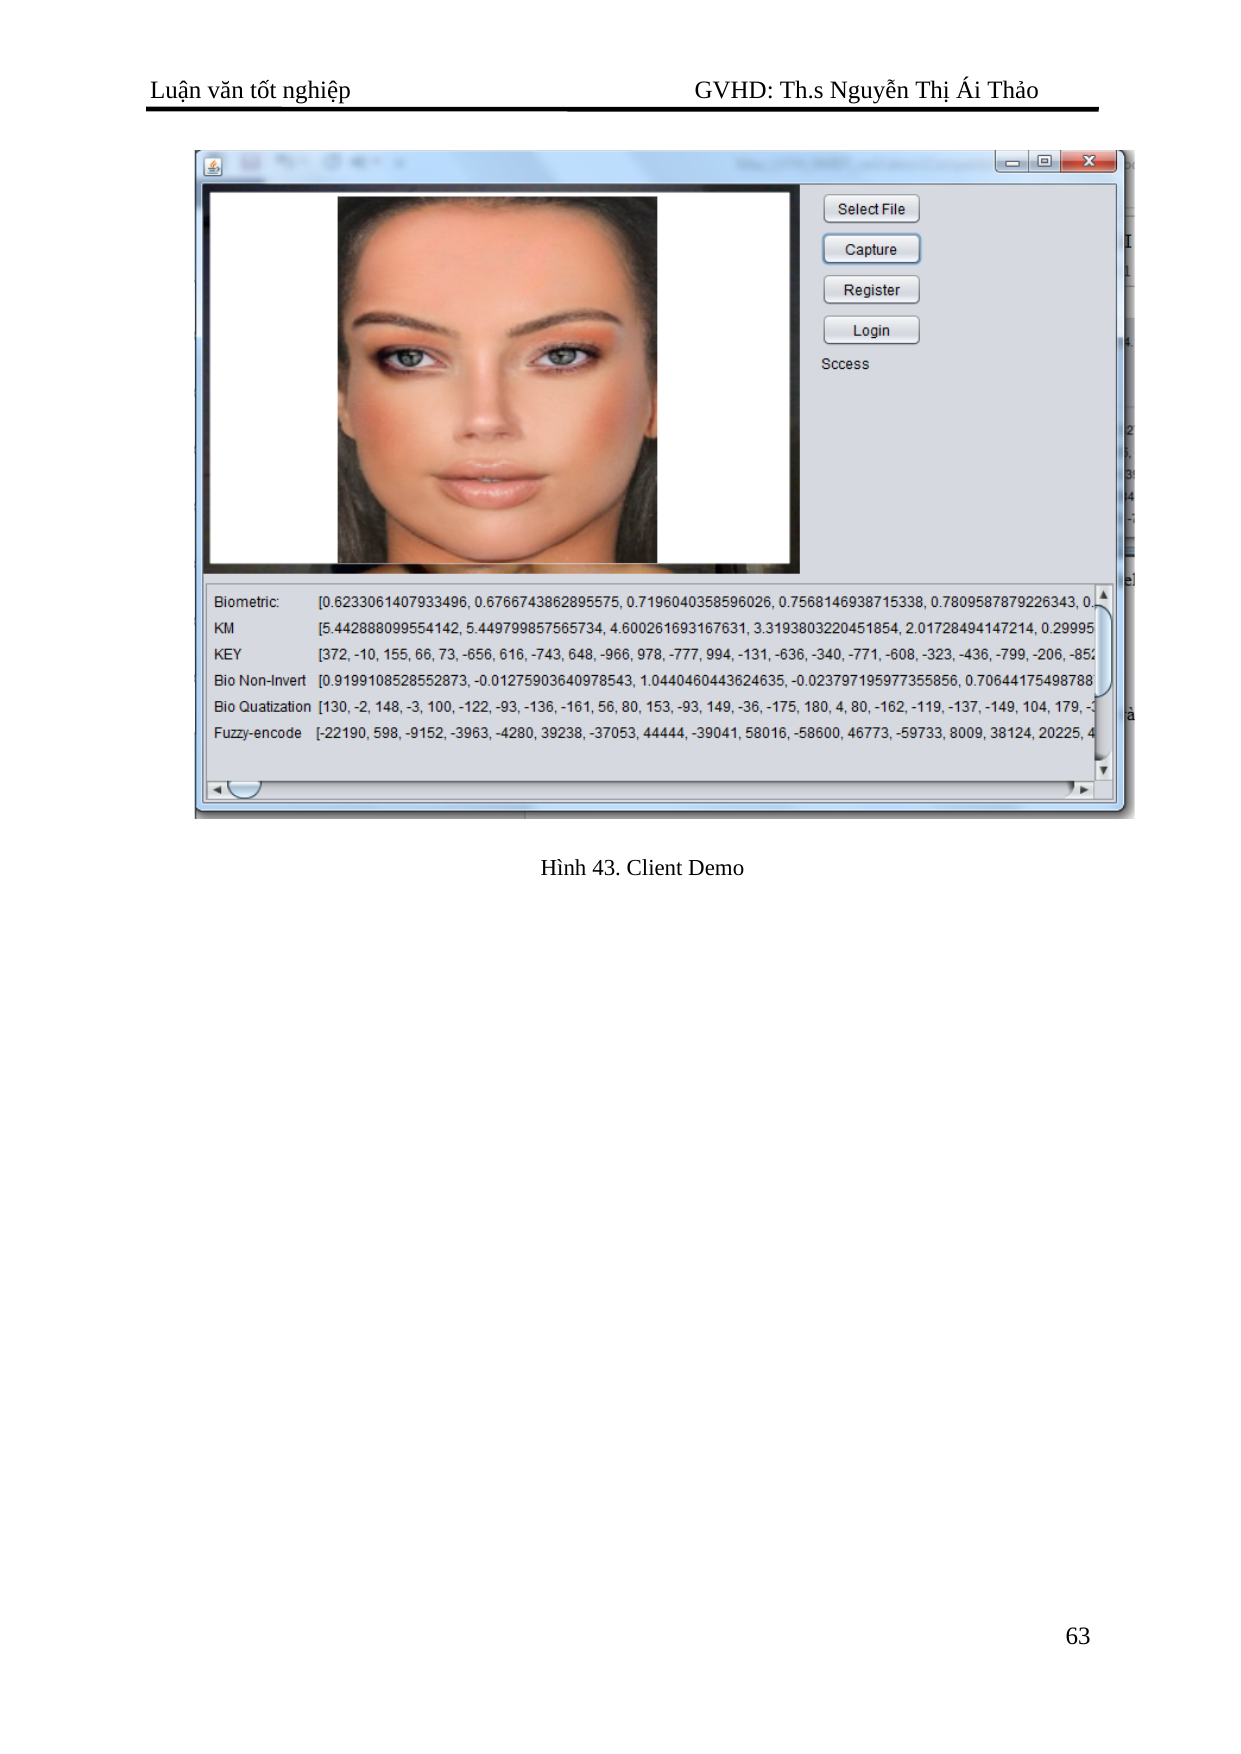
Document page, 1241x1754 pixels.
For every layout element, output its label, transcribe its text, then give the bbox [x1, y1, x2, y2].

picture [194, 150, 1135, 819]
